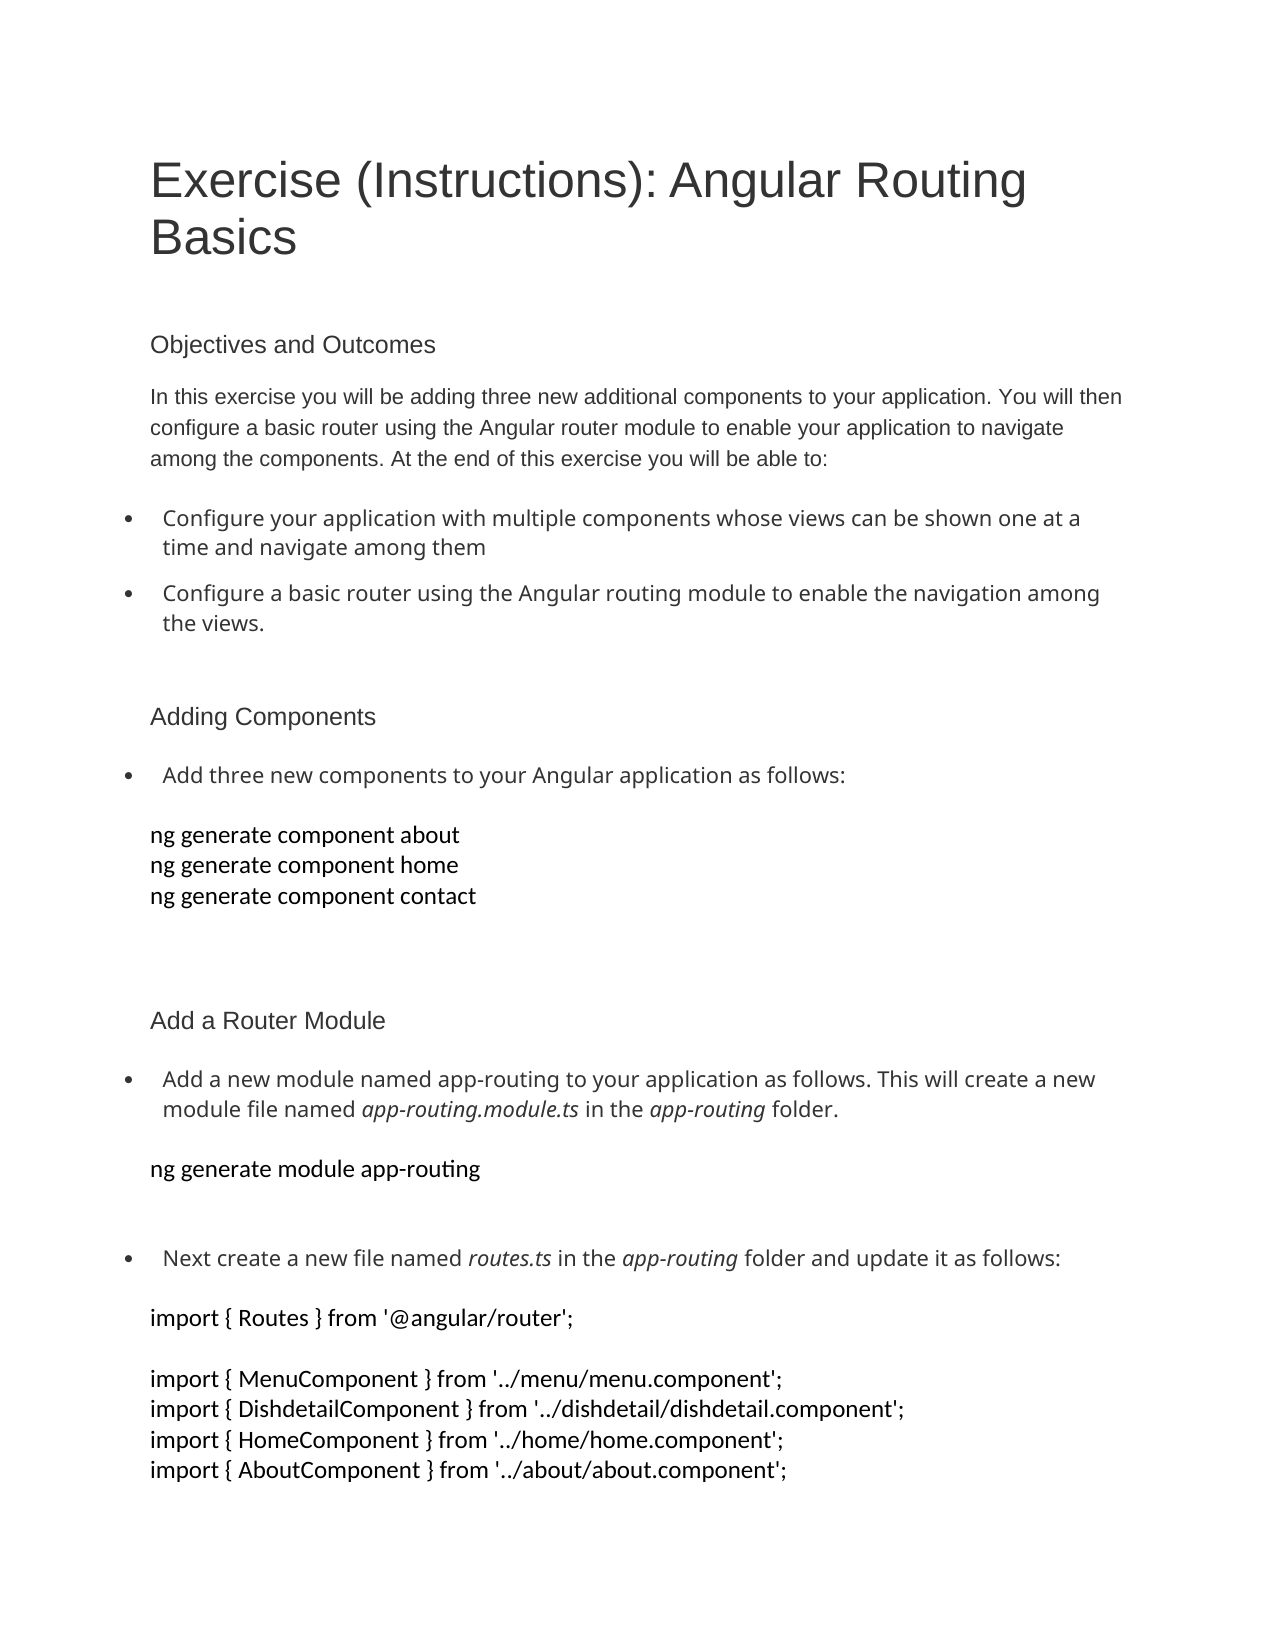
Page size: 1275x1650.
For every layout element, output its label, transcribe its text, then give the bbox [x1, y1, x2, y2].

text import { DishdetailComponent } from '../dishdetail/dishdetail.component'; [150, 1394, 1125, 1424]
text Add a Router Module [150, 997, 1125, 1035]
text Objectives and Outcomes [150, 321, 1125, 359]
list Configure a basic router using the Angular routing module to enable the navigation among the views. [125, 578, 1125, 637]
text In this exercise you will be adding three new additional components to your application. You will then configure a basic router using the Angular router module to enable your application to navigate among the components. At the end of this exercise you will be able to: [150, 377, 1125, 471]
text ng generate module app-routing [150, 1153, 1125, 1183]
list Add three new components to your Angular application as follows: [125, 760, 1125, 790]
list Configure your application with multiple components whose views can be shown one at a time and navigate among them [125, 502, 1125, 562]
text ng generate component home [150, 850, 1125, 880]
list Add a new module named app-routing to your application as follows. This will create a new module file named app-routing.module.ts in the app-routing folder. [125, 1064, 1125, 1124]
text ng generate component contact [150, 880, 1125, 911]
text ng generate component about [150, 819, 1125, 850]
list Next create a new file named routes.ts in the app-routing folder and update it as follows: [125, 1243, 1125, 1273]
text import { Routes } from '@angular/router'; [150, 1302, 1125, 1333]
text import { AboutComponent } from '../about/about.component'; [150, 1455, 1125, 1485]
text Exercise (Instructions): Angular Routing Basics [150, 150, 1125, 265]
text import { HomeComponent } from '../home/home.component'; [150, 1424, 1125, 1455]
text Adding Components [150, 693, 1125, 731]
text import { MenuComponent } from '../menu/menu.component'; [150, 1363, 1125, 1394]
